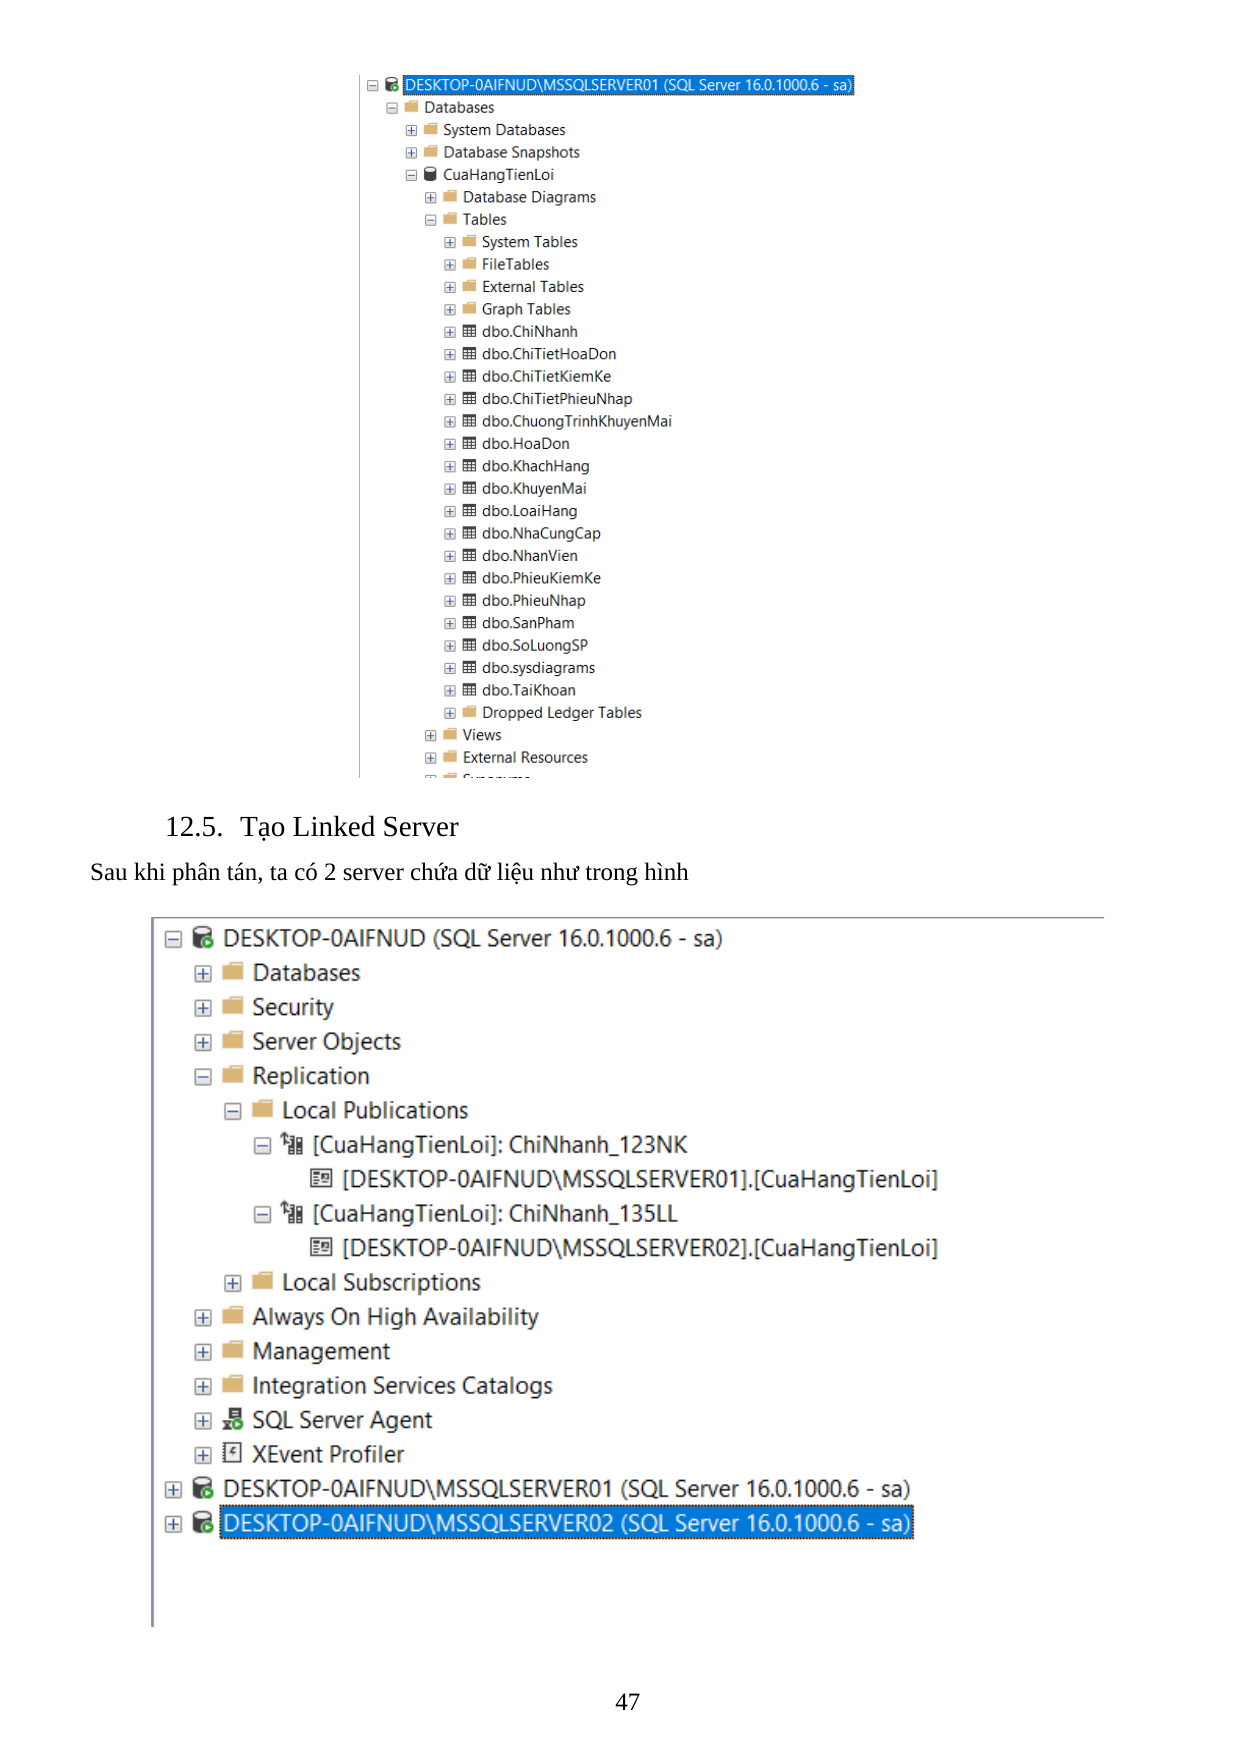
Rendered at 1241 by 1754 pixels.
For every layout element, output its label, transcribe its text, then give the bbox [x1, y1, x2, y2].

text Sau khi phân tán, ta có 2 server chứa dữ liệu như trong hình [90, 857, 1165, 886]
picture [151, 917, 1105, 1627]
subtitle Tạo Linked Server [165, 809, 1165, 842]
picture [359, 75, 896, 778]
